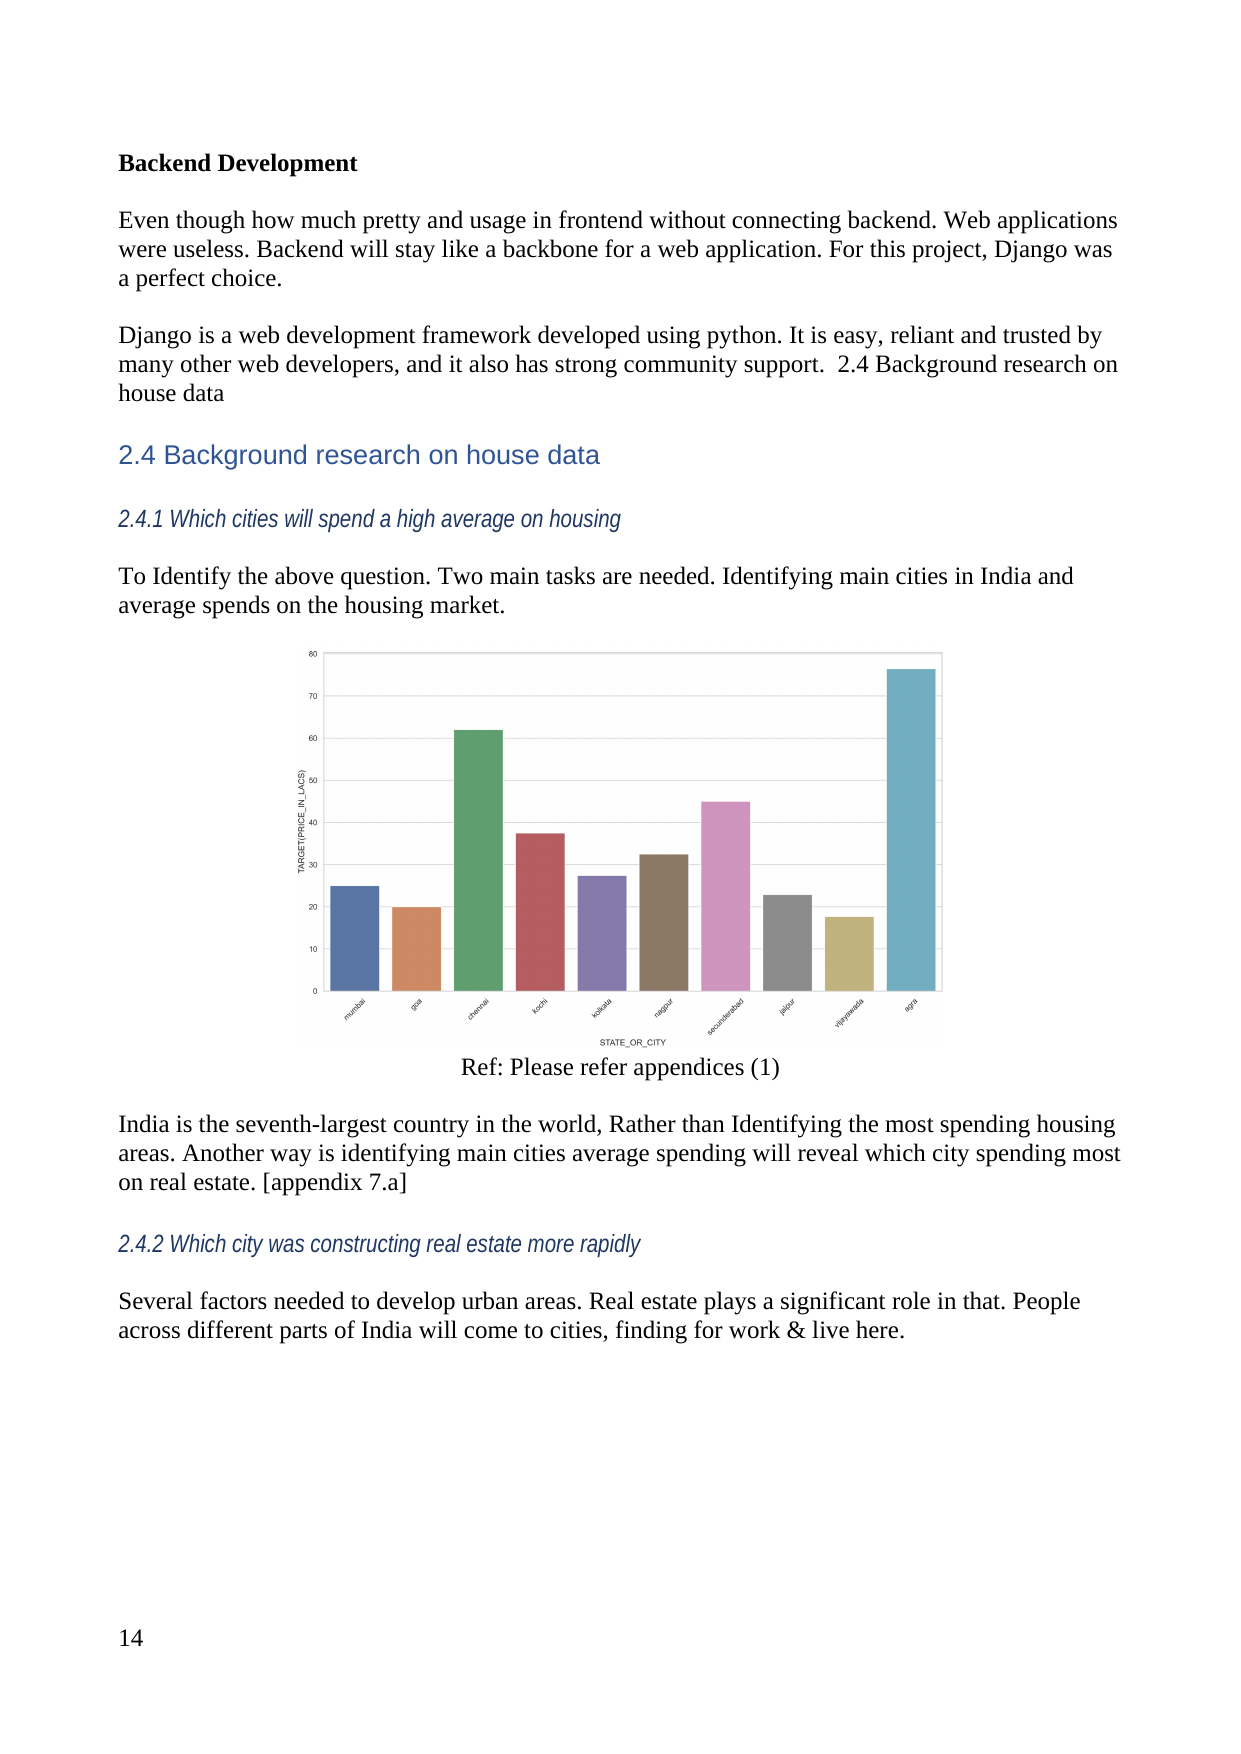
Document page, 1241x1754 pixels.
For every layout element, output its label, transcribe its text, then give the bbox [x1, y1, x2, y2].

subtitle 2.4 Background research on house data [118, 439, 1122, 471]
subtitle 2.4.1 Which cities will spend a high average on housing [118, 503, 1122, 532]
subtitle 2.4.2 Which city was constructing real estate more rapidly [118, 1229, 1122, 1257]
text India is the seventh-largest country in the world, Rather than Identifying the most spending housing areas. Another way is identifying main cities average spending will reveal which city spending most on real estate. [appendix 7.a] [118, 1109, 1122, 1196]
text To Identify the above question. Two main tasks are needed. Identifying main cities in India and average spends on the housing market. [118, 561, 1122, 618]
text Even though how much pretty and usage in frontend without connecting backend. Web applications were useless. Backend will stay like a backbone for a web application. For this project, Django was a perfect choice. [118, 205, 1122, 291]
picture [293, 646, 947, 1052]
text Backend Development [118, 148, 1122, 176]
text Several factors needed to develop urban areas. Real estate plays a significant role in that. People across different parts of India will come to cities, finding for work & live here. [118, 1286, 1122, 1343]
text Ref: Please refer appendices (1) [118, 1052, 1122, 1081]
text Django is a web development framework developed using python. It is easy, reliant and trusted by many other web developers, and it also has strong community support. 2.4 Background research on house data [118, 320, 1122, 406]
